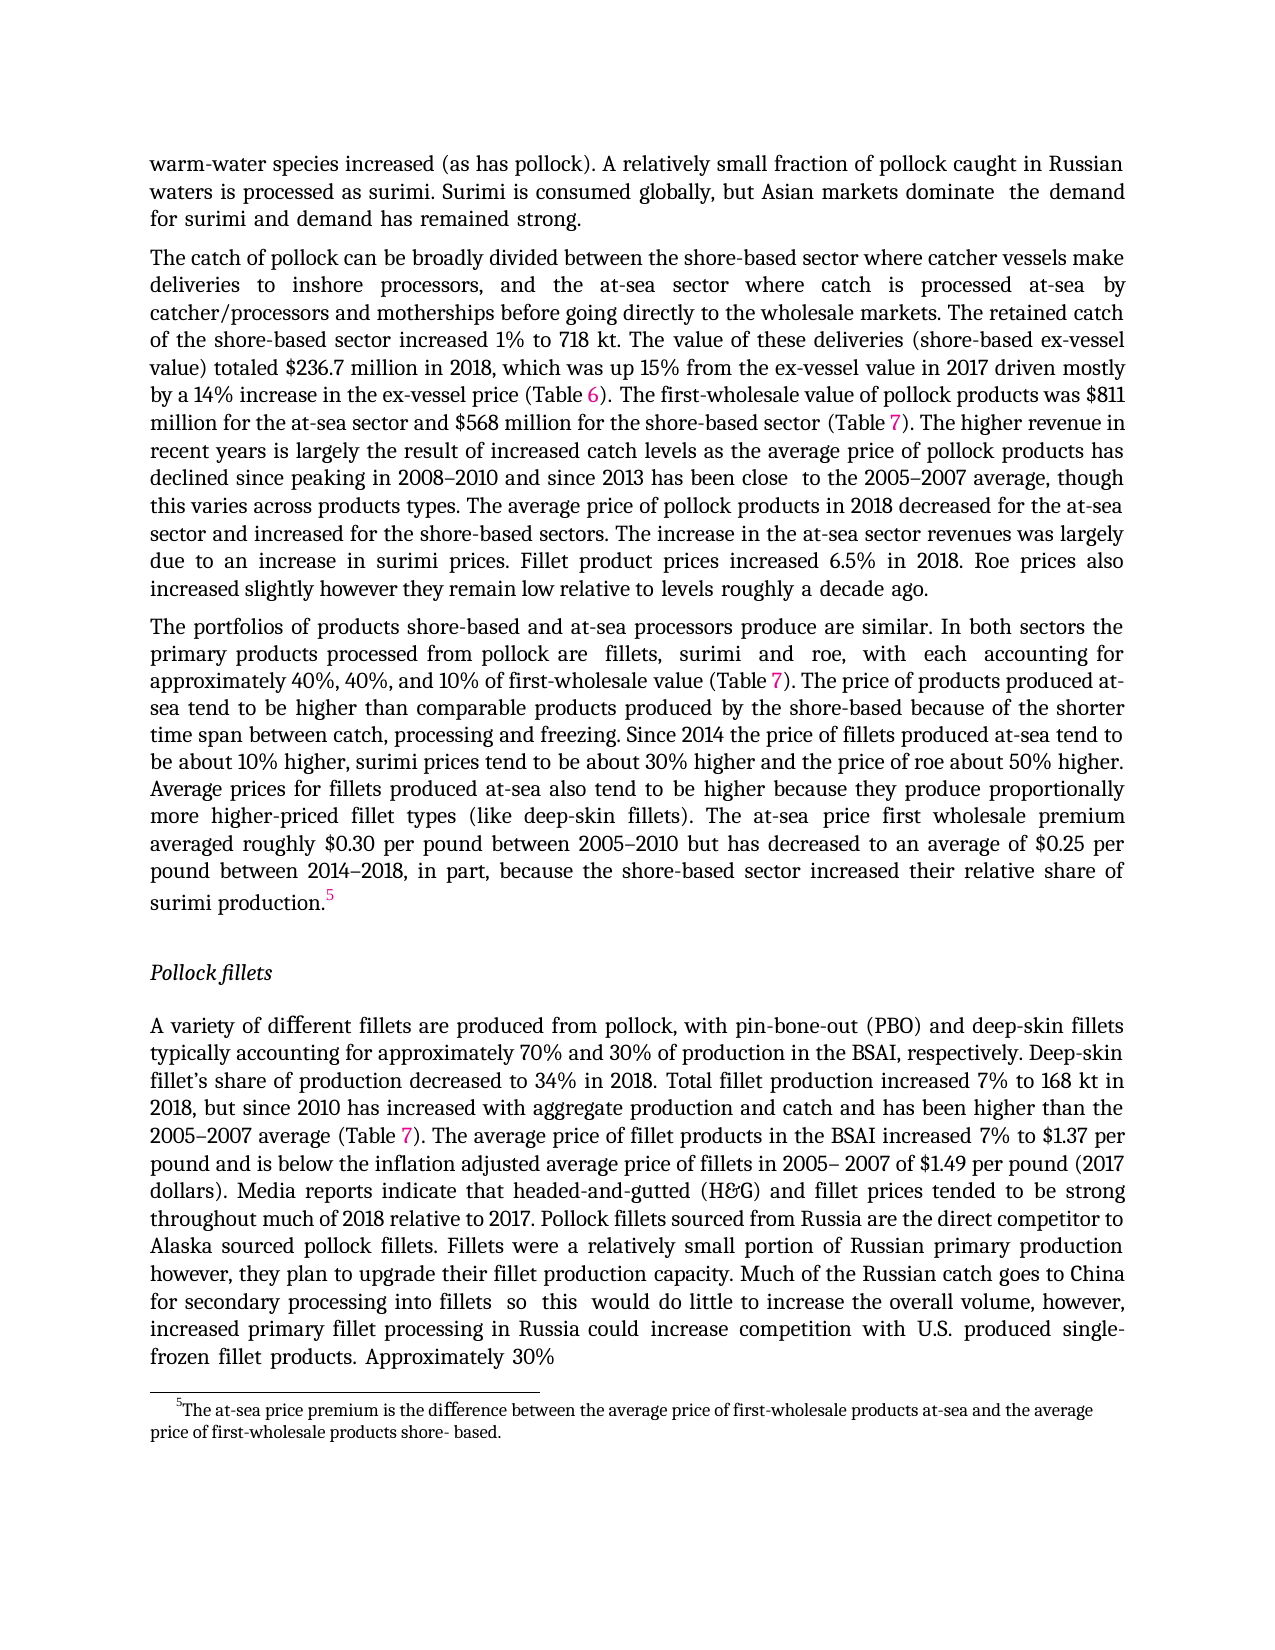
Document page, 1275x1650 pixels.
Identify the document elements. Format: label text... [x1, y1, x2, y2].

text Pollock fillets [150, 960, 1275, 986]
text The catch of pollock can be broadly divided between the shore-based sector where catcher vessels make deliveries to inshore processors, and the at-sea sector where catch is processed at-sea by catcher/processors and motherships before going directly to the wholesale markets. The retained catch of the shore-based sector increased 1% to 718 kt. The value of these deliveries (shore-based ex-vessel value) totaled $236.7 million in 2018, which was up 15% from the ex-vessel value in 2017 driven mostly by a 14% increase in the ex-vessel price (Table 6). The first-wholesale value of pollock products was $811 million for the at-sea sector and $568 million for the shore-based sector (Table 7). The higher revenue in recent years is largely the result of increased catch levels as the average price of pollock products has declined since peaking in 2008–2010 and since 2013 has been close to the 2005–2007 average, though this varies across products types. The average price of pollock products in 2018 decreased for the at-sea sector and increased for the shore-based sectors. The increase in the at-sea sector revenues was largely due to an increase in surimi prices. Fillet product prices increased 6.5% in 2018. Roe prices also increased slightly however they remain low relative to levels roughly a decade ago. [150, 244, 1126, 602]
text 5The at-sea price premium is the diﬀerence between the average price of first-wholesale products at-sea and the average price of first-wholesale products shore- based. [150, 1371, 1102, 1443]
text warm-water species increased (as has pollock). A relatively small fraction of pollock caught in Russian waters is processed as surimi. Surimi is consumed globally, but Asian markets dominate the demand for surimi and demand has remained strong. [150, 151, 1125, 233]
text The portfolios of products shore-based and at-sea processors produce are similar. In both sectors the primary products processed from pollock are fillets, surimi and roe, with each accounting for approximately 40%, 40%, and 10% of first-wholesale value (Table 7). The price of products produced at-sea tend to be higher than comparable products produced by the shore-based because of the shorter time span between catch, processing and freezing. Since 2014 the price of fillets produced at-sea tend to be about 10% higher, surimi prices tend to be about 30% higher and the price of roe about 50% higher. Average prices for fillets produced at-sea also tend to be higher because they produce proportionally more higher-priced fillet types (like deep-skin fillets). The at-sea price first wholesale premium averaged roughly $0.30 per pound between 2005–2010 but has decreased to an average of $0.25 per pound between 2014–2018, in part, because the shore-based sector increased their relative share of surimi production.5 [150, 614, 1125, 916]
text A variety of diﬀerent fillets are produced from pollock, with pin-bone-out (PBO) and deep-skin fillets typically accounting for approximately 70% and 30% of production in the BSAI, respectively. Deep-skin fillet’s share of production decreased to 34% in 2018. Total fillet production increased 7% to 168 kt in 2018, but since 2010 has increased with aggregate production and catch and has been higher than the 2005–2007 average (Table 7). The average price of fillet products in the BSAI increased 7% to $1.37 per pound and is below the inflation adjusted average price of fillets in 2005– 2007 of $1.49 per pound (2017 dollars). Media reports indicate that headed-and-gutted (H&G) and fillet prices tended to be strong throughout much of 2018 relative to 2017. Pollock fillets sourced from Russia are the direct competitor to Alaska sourced pollock fillets. Fillets were a relatively small portion of Russian primary production however, they plan to upgrade their fillet production capacity. Much of the Russian catch goes to China for secondary processing into fillets so this would do little to increase the overall volume, however, increased primary fillet processing in Russia could increase competition with U.S. produced single-frozen fillet products. Approximately 30% [150, 1012, 1125, 1370]
